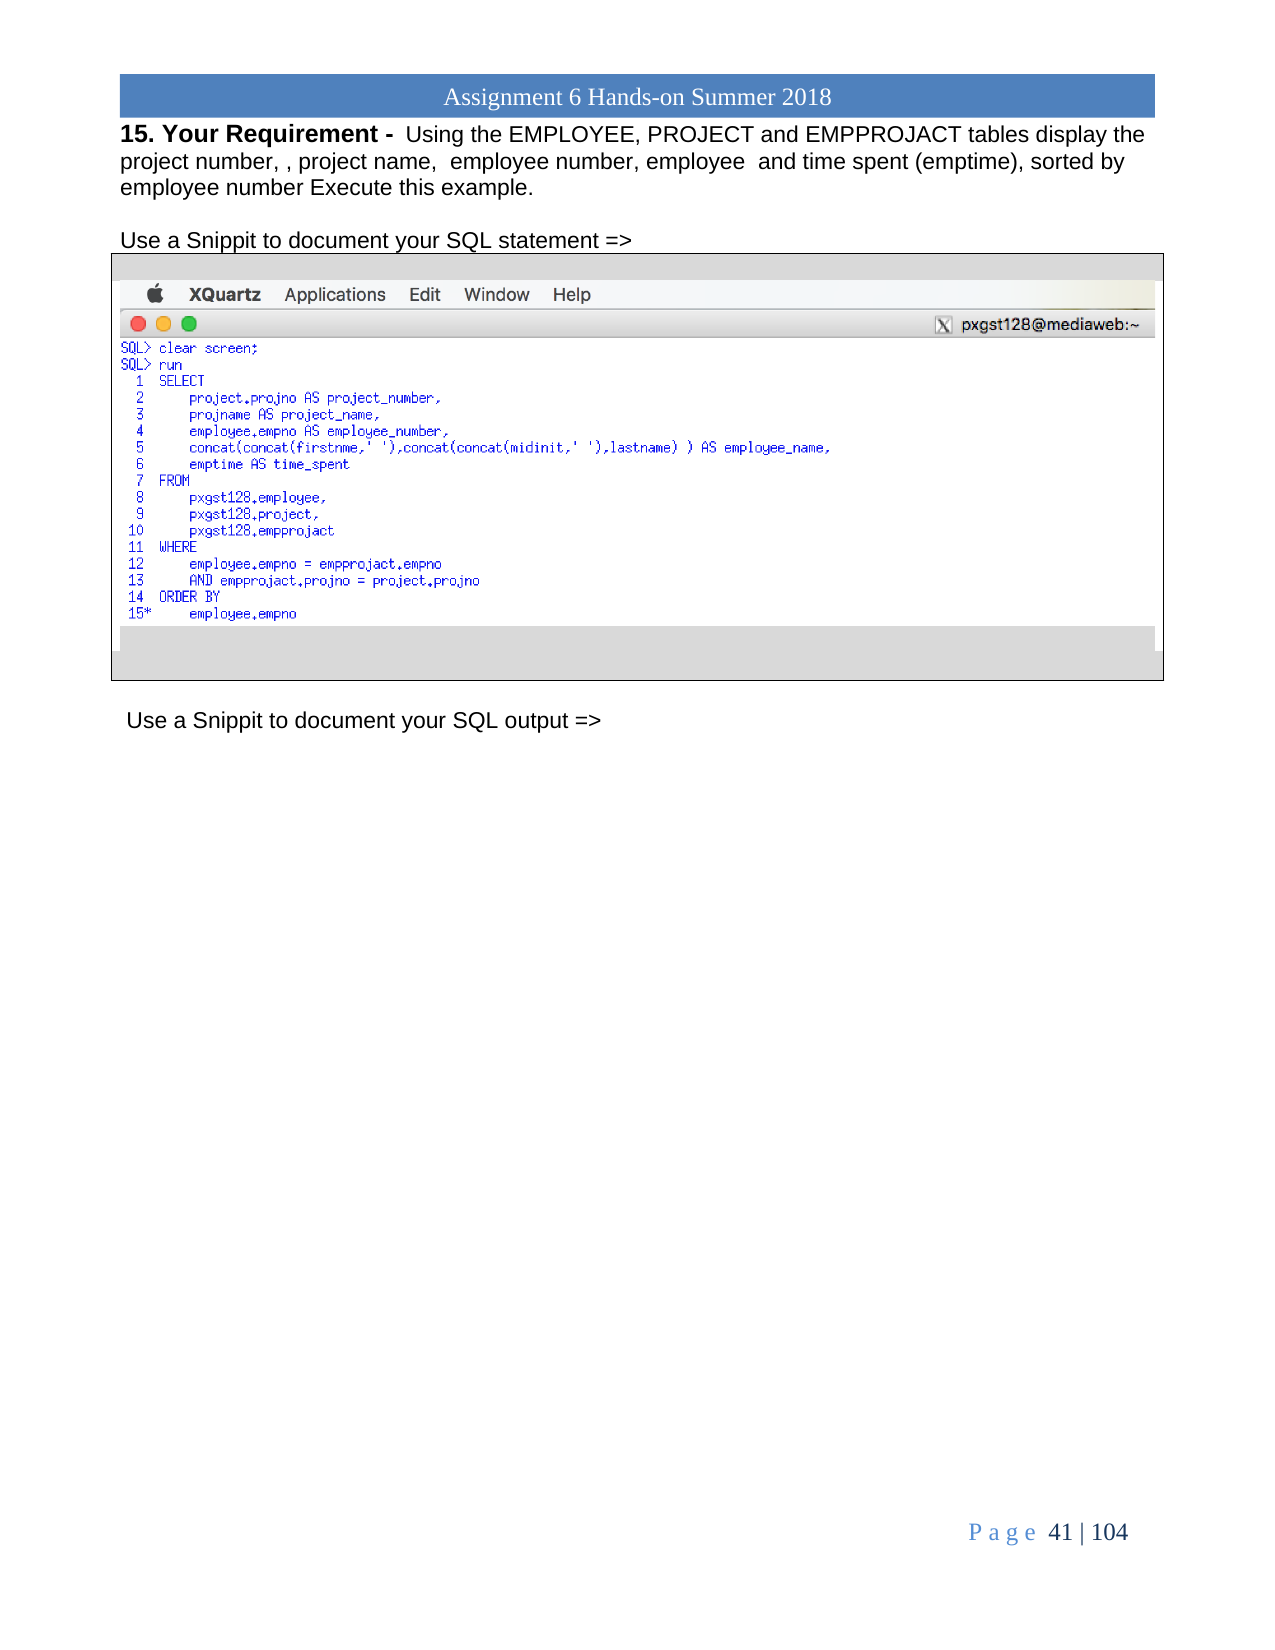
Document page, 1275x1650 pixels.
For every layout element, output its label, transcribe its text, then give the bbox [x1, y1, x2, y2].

text Use a Snippit to document your SQL statement => [120, 227, 1155, 253]
text Use a Snippit to document your SQL output => [120, 707, 1155, 734]
picture [120, 280, 1155, 626]
text 15. Your Requirement - Using the EMPLOYEE, PROJECT and EMPPROJACT tables display the project number, , project name, employee number, employee and time spent (emptime), sorted by employee number Execute this example. [120, 118, 1155, 201]
